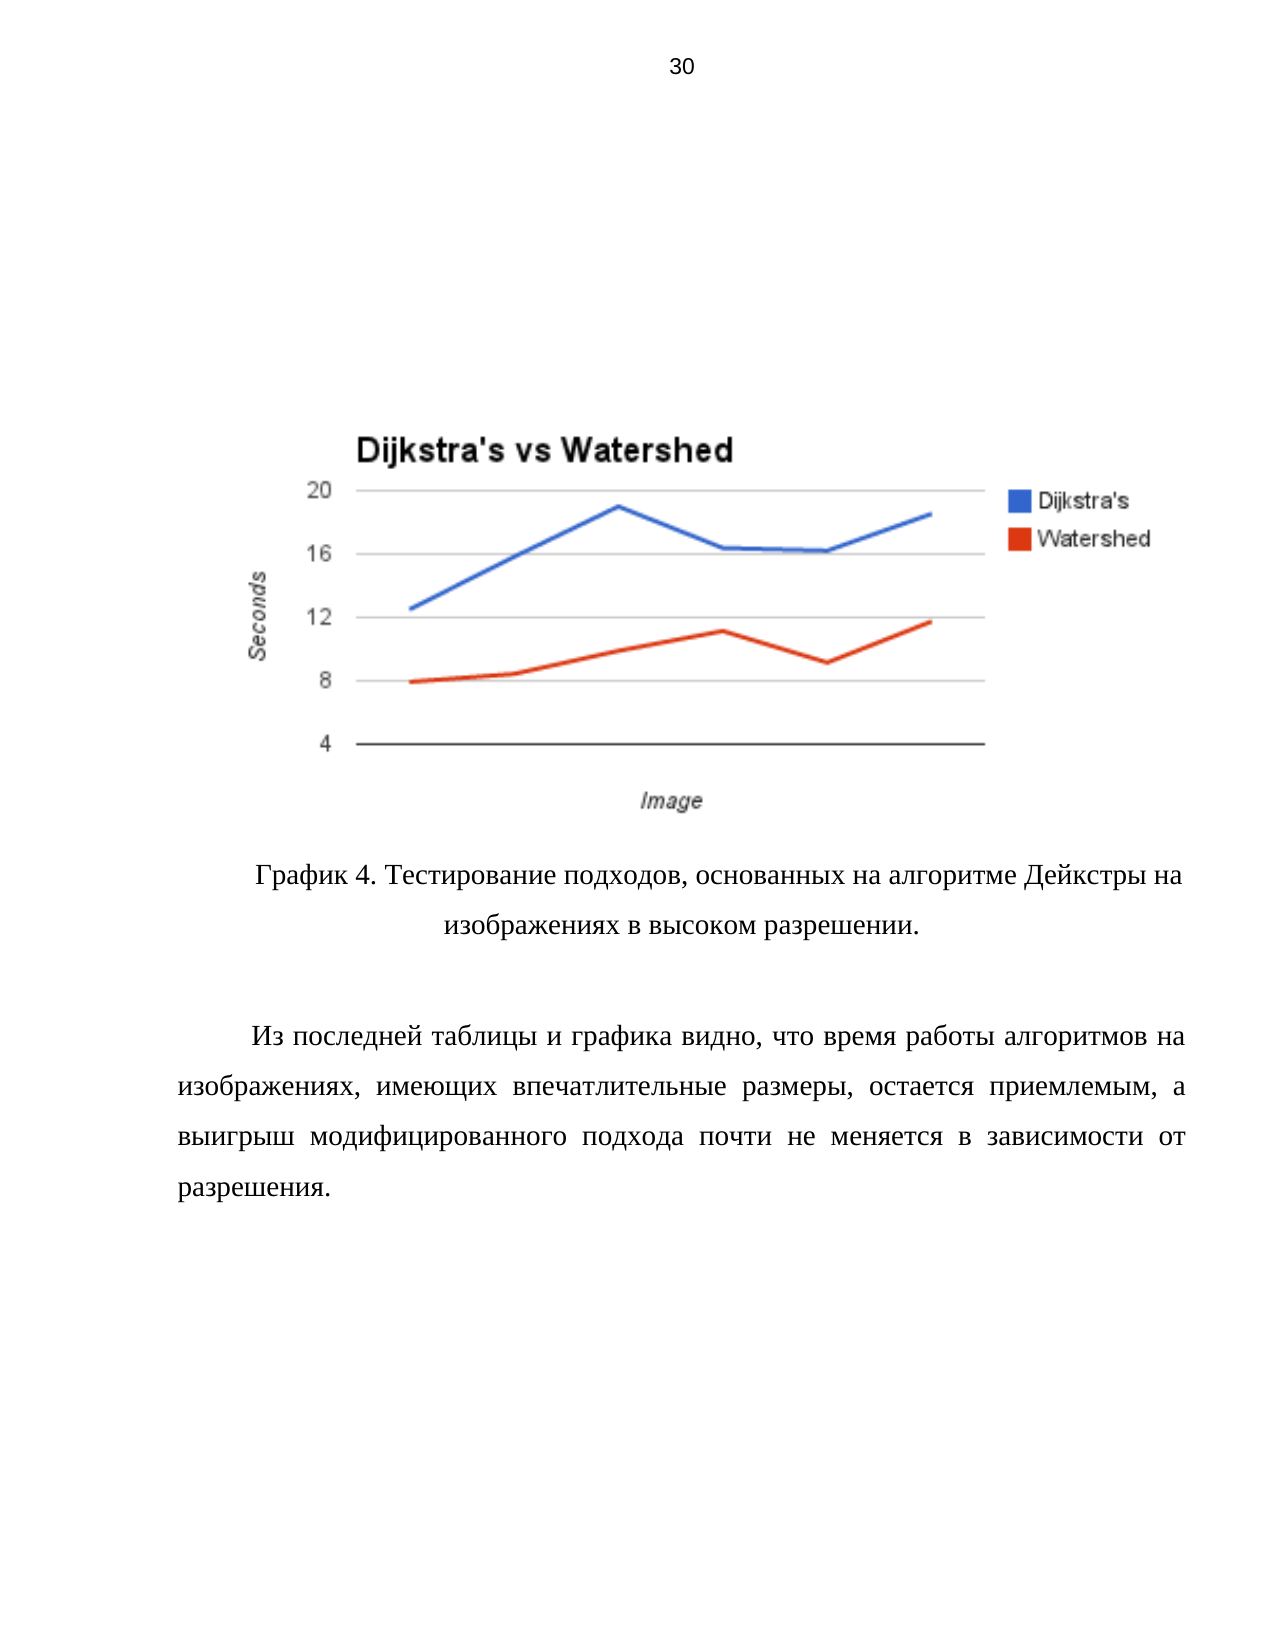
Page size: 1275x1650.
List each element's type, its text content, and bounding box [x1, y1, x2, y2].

picture [209, 412, 1203, 824]
text Из последней таблицы и графика видно, что время работы алгоритмов на изображениях, имеющих впечатлительные размеры, остается приемлемым, а выигрыш модифицированного подхода почти не меняется в зависимости от разрешения. [177, 1018, 1186, 1202]
